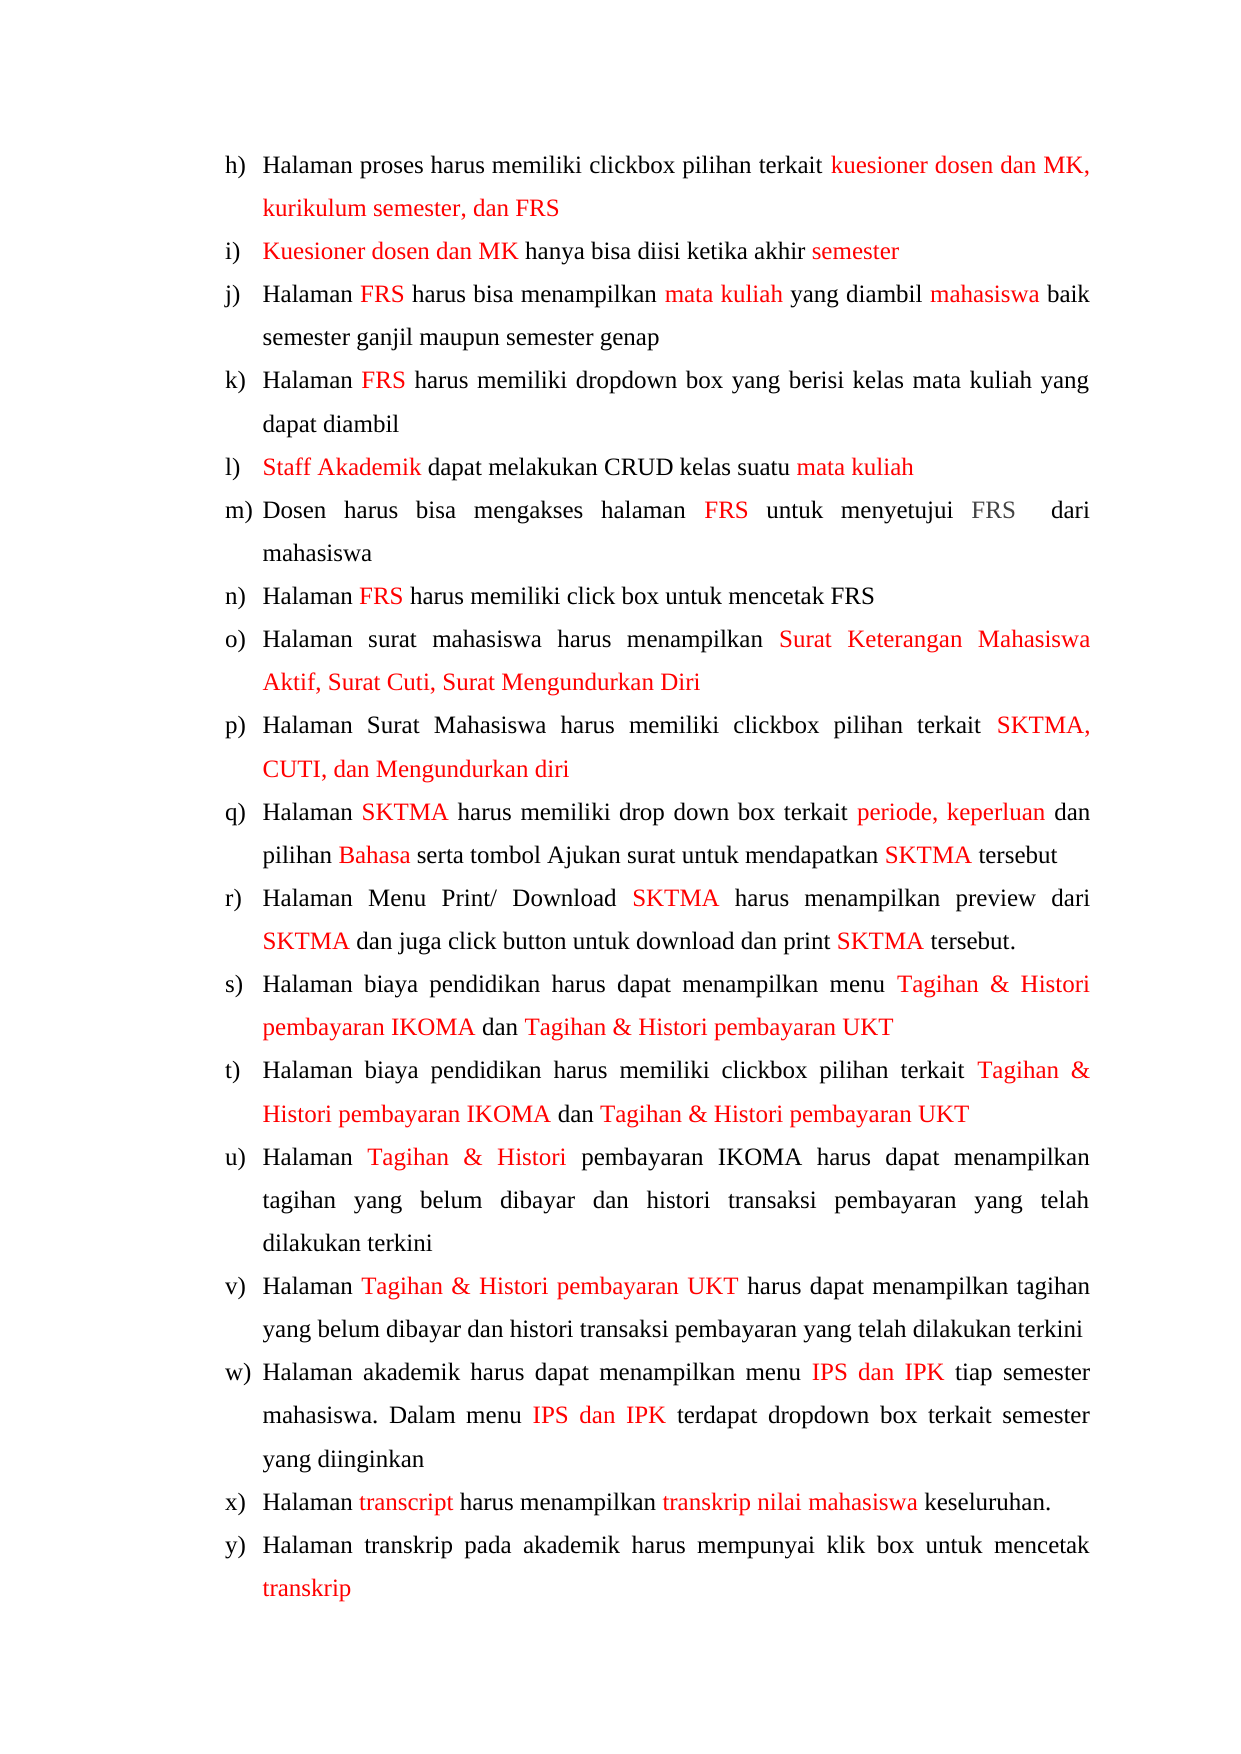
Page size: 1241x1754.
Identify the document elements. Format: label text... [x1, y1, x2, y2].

list Staff Akademik dapat melakukan CRUD kelas suatu mata kuliah [225, 452, 1090, 481]
list Dosen harus bisa mengakses halaman FRS untuk menyetujui FRS dari mahasiswa [225, 495, 1090, 567]
list Halaman Menu Print/ Download SKTMA harus menampilkan preview dari SKTMA dan juga click button untuk download dan print SKTMA tersebut. [225, 883, 1090, 955]
list Kuesioner dosen dan MK hanya bisa diisi ketika akhir semester [225, 236, 1090, 265]
list Halaman biaya pendidikan harus dapat menampilkan menu Tagihan & Histori pembayaran IKOMA dan Tagihan & Histori pembayaran UKT [225, 969, 1090, 1041]
list Halaman akademik harus dapat menampilkan menu IPS dan IPK tiap semester mahasiswa. Dalam menu IPS dan IPK terdapat dropdown box terkait semester yang diinginkan [225, 1357, 1090, 1472]
list Halaman SKTMA harus memiliki drop down box terkait periode, keperluan dan pilihan Bahasa serta tombol Ajukan surat untuk mendapatkan SKTMA tersebut [225, 797, 1090, 869]
list Halaman transkrip pada akademik harus mempunyai klik box untuk mencetak transkrip [225, 1530, 1090, 1602]
list Halaman Tagihan & Histori pembayaran UKT harus dapat menampilkan tagihan yang belum dibayar dan histori transaksi pembayaran yang telah dilakukan terkini [225, 1271, 1090, 1343]
list Halaman biaya pendidikan harus memiliki clickbox pilihan terkait Tagihan & Histori pembayaran IKOMA dan Tagihan & Histori pembayaran UKT [225, 1056, 1090, 1127]
list Halaman FRS harus memiliki click box untuk mencetak FRS [225, 581, 1090, 610]
list Halaman FRS harus bisa menampilkan mata kuliah yang diambil mahasiswa baik semester ganjil maupun semester genap [225, 279, 1090, 351]
list Halaman Surat Mahasiswa harus memiliki clickbox pilihan terkait SKTMA, CUTI, dan Mengundurkan diri [225, 711, 1090, 782]
list Halaman FRS harus memiliki dropdown box yang berisi kelas mata kuliah yang dapat diambil [225, 366, 1090, 437]
list Halaman Tagihan & Histori pembayaran IKOMA harus dapat menampilkan tagihan yang belum dibayar dan histori transaksi pembayaran yang telah dilakukan terkini [225, 1142, 1090, 1257]
list Halaman transcript harus menampilkan transkrip nilai mahasiswa keseluruhan. [225, 1487, 1090, 1516]
list Halaman surat mahasiswa harus menampilkan Surat Keterangan Mahasiswa Aktif, Surat Cuti, Surat Mengundurkan Diri [225, 624, 1090, 696]
list Halaman proses harus memiliki clickbox pilihan terkait kuesioner dosen dan MK, kurikulum semester, dan FRS [225, 150, 1090, 222]
